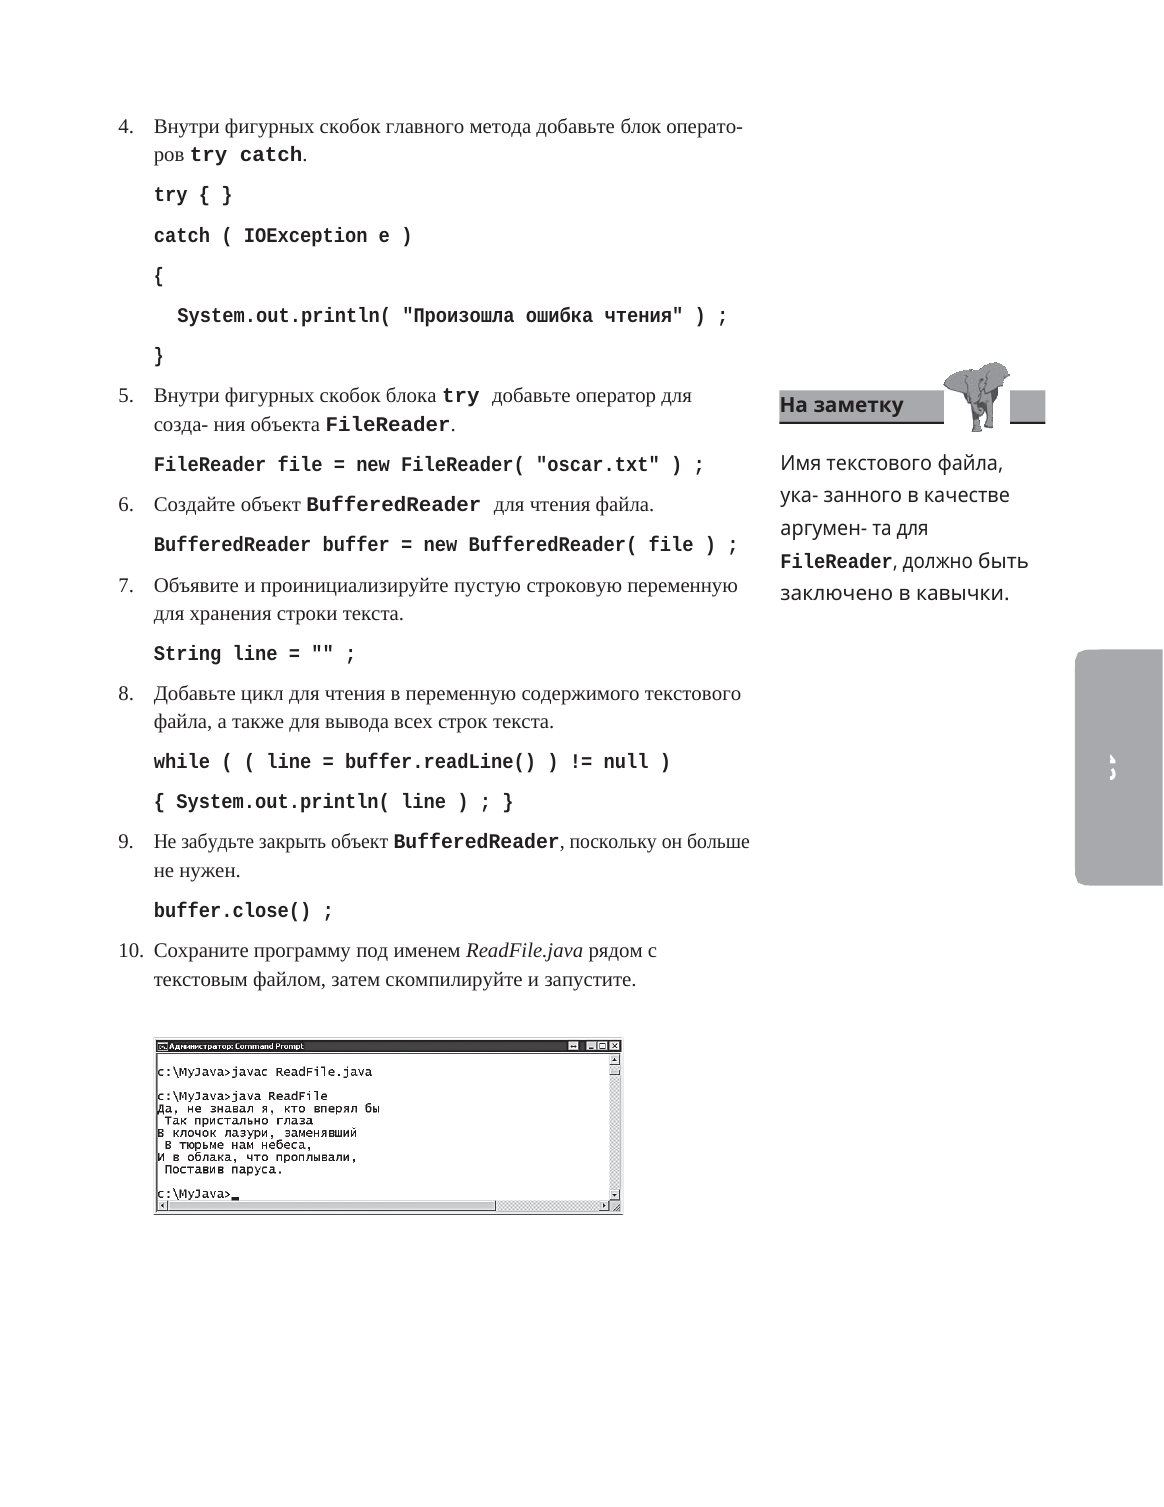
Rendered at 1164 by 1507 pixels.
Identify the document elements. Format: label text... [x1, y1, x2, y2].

list Добавьте цикл для чтения в переменную содержимого текстового файла, а также для вывода всех строк текста. [118, 681, 751, 733]
list Создайте объект BufferedReader для чтения файла. [118, 492, 751, 518]
subtitle catch ( IOException e ) [153, 225, 1163, 248]
subtitle { System.out.println( line ) ; } [153, 791, 751, 815]
text Имя текстового файла, ука- занного в качестве аргумен- та для FileReader, должно быть заключено в кавычки. [780, 448, 1039, 607]
list Внутри фигурных скобок главного метода добавьте блок операто- ров try catch. [118, 114, 751, 168]
subtitle FileReader file = new FileReader( "oscar.txt" ) ; [153, 454, 751, 478]
subtitle { [153, 265, 1163, 288]
subtitle BufferedReader buffer = new BufferedReader( file ) ; [153, 534, 751, 558]
subtitle } [153, 345, 1163, 369]
list Сохраните программу под именем ReadFile.java рядом с текстовым файлом, затем скомпилируйте и запустите. [118, 938, 751, 991]
list Внутри фигурных скобок блока try добавьте оператор для созда- ния объекта FileReader. [118, 383, 751, 437]
picture [943, 369, 1010, 432]
subtitle buffer.close() ; [153, 900, 751, 924]
subtitle System.out.println( "Произошла ошибка чтения" ) ; [177, 305, 1163, 329]
subtitle String line = "" ; [153, 643, 751, 666]
list Не забудьте закрыть объект BufferedReader, поскольку он больше не нужен. [118, 829, 751, 882]
list Объявите и проинициализируйте пустую строковую переменную для хранения строки текста. [118, 572, 751, 625]
picture [153, 1037, 624, 1215]
subtitle while ( ( line = buffer.readLine() ) != null ) [153, 751, 751, 775]
subtitle try { } [153, 184, 1163, 208]
